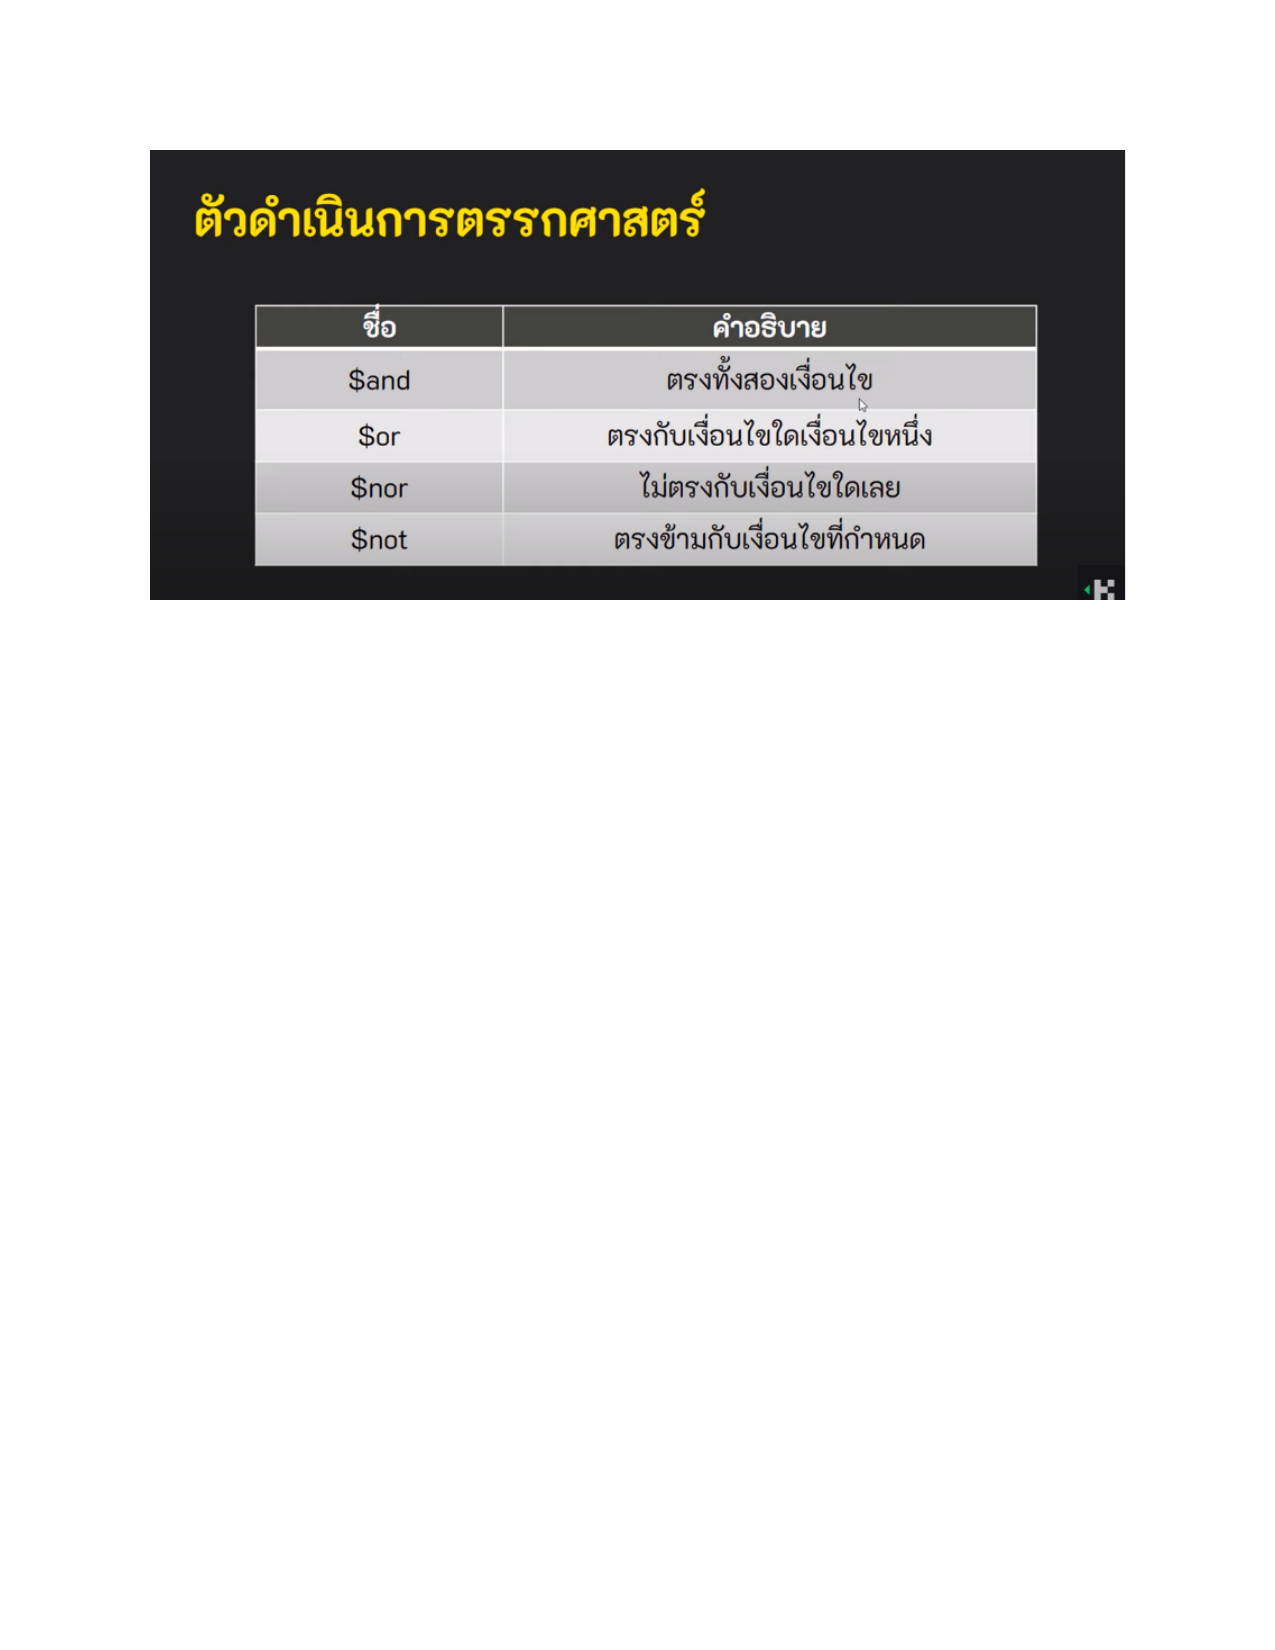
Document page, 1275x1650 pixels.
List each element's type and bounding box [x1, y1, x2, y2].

picture [150, 150, 1125, 600]
